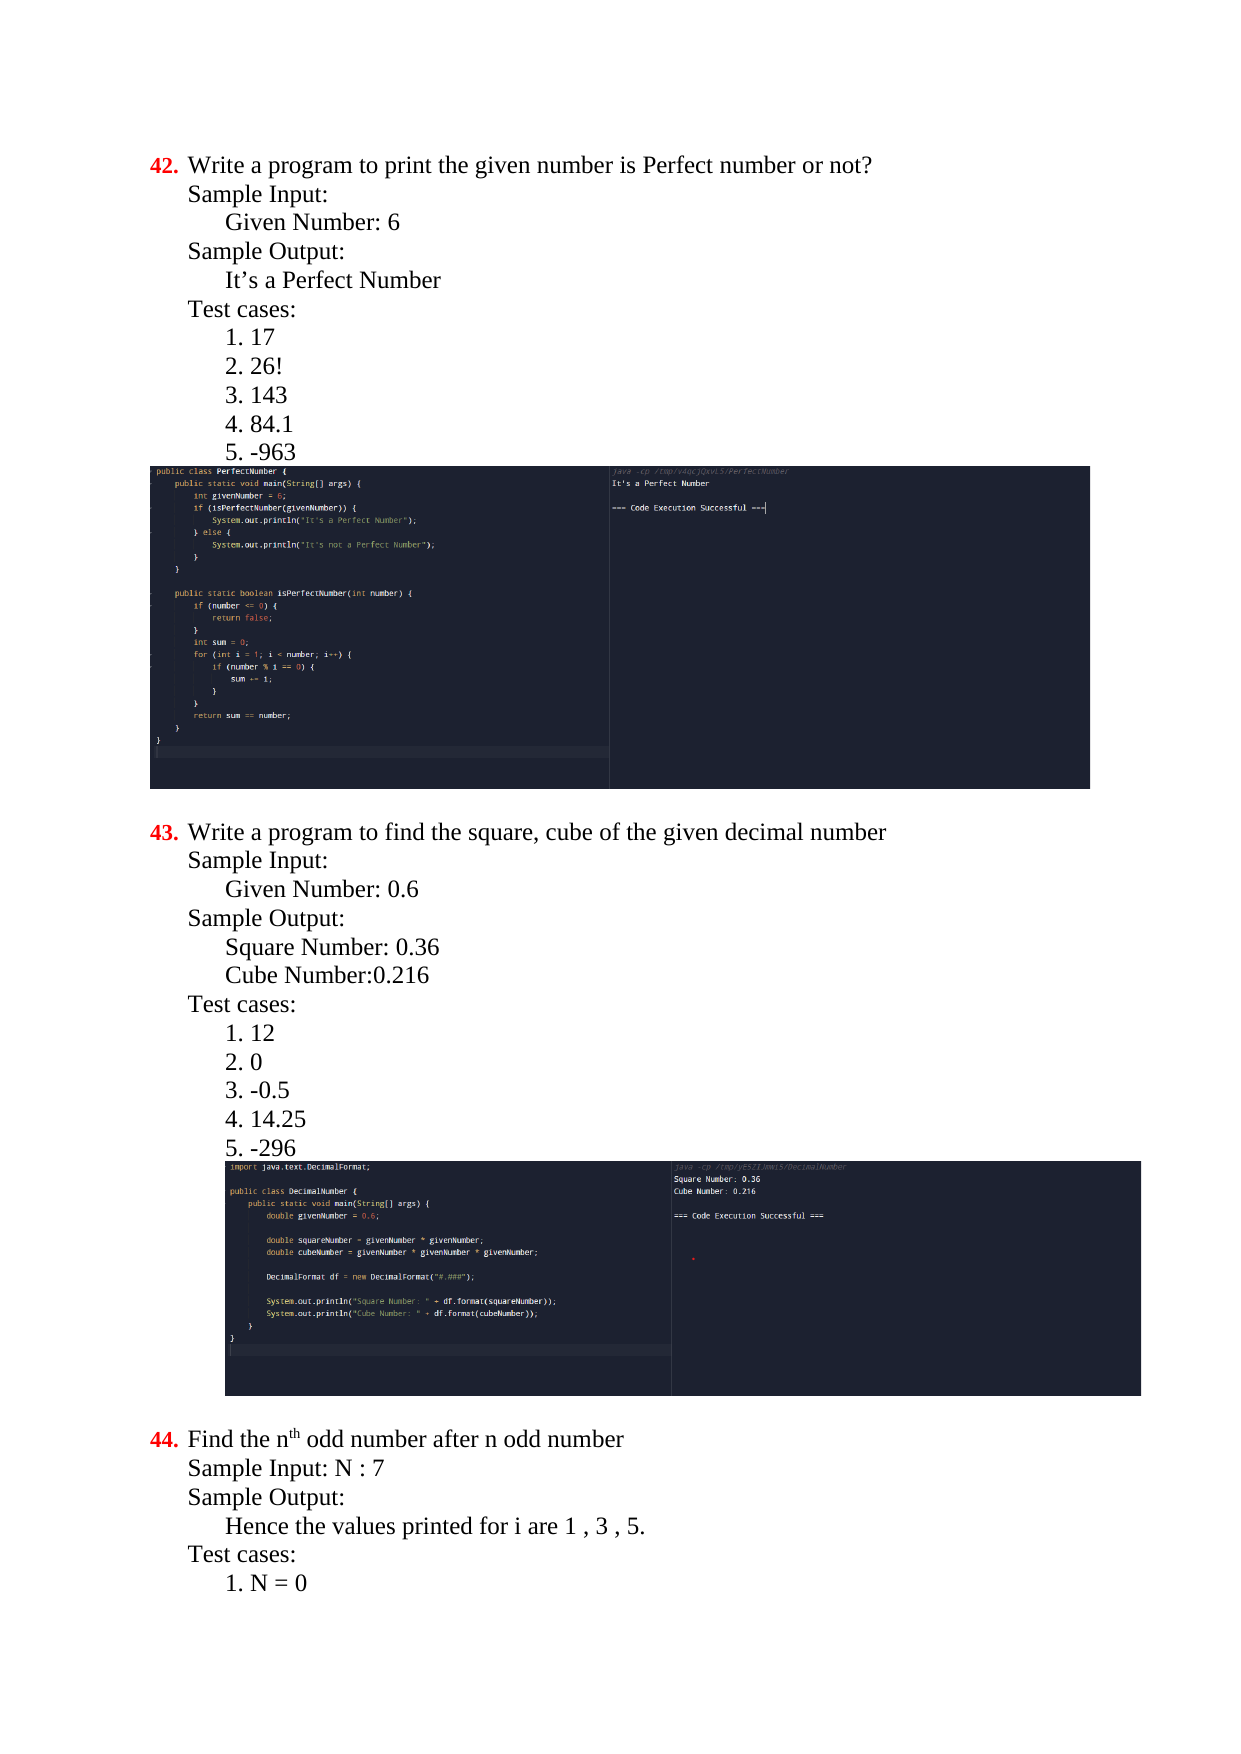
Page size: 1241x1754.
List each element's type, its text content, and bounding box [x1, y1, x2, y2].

list 143 [225, 380, 1090, 409]
list Sample Input: [187, 179, 1090, 207]
list 0 [225, 1047, 1090, 1076]
list Given Number: 0.6 [187, 874, 1090, 903]
list Sample Input: N : 7 [187, 1453, 1090, 1482]
list 84.1 [225, 409, 1090, 437]
list Sample Output: [187, 1482, 1090, 1511]
list 12 [225, 1018, 1090, 1047]
list 17 [225, 322, 1090, 351]
list N = 0 [225, 1568, 1090, 1597]
list Write a program to find the square, cube of the given decimal number [150, 817, 1090, 846]
list 14.25 [225, 1104, 1090, 1133]
list Test cases: [187, 989, 1090, 1018]
picture [225, 1161, 1142, 1396]
list -963 [225, 437, 1090, 466]
picture [150, 466, 1091, 789]
list Test cases: [187, 1539, 1090, 1568]
list Sample Input: [187, 846, 1090, 874]
list Hence the values printed for i are 1 , 3 , 5. [187, 1511, 1090, 1539]
list Find the nth odd number after n odd number [150, 1424, 1090, 1453]
list It’s a Perfect Number [187, 265, 1090, 294]
list Test cases: [187, 294, 1090, 322]
list Square Number: 0.36 [187, 932, 1090, 961]
list Write a program to print the given number is Perfect number or not? [150, 150, 1090, 179]
list Sample Output: [187, 903, 1090, 932]
list -296 [225, 1133, 1090, 1161]
list Given Number: 6 [187, 207, 1090, 236]
list 26! [225, 351, 1090, 380]
list Cube Number:0.216 [187, 961, 1090, 989]
list Sample Output: [187, 236, 1090, 265]
list -0.5 [225, 1076, 1090, 1104]
